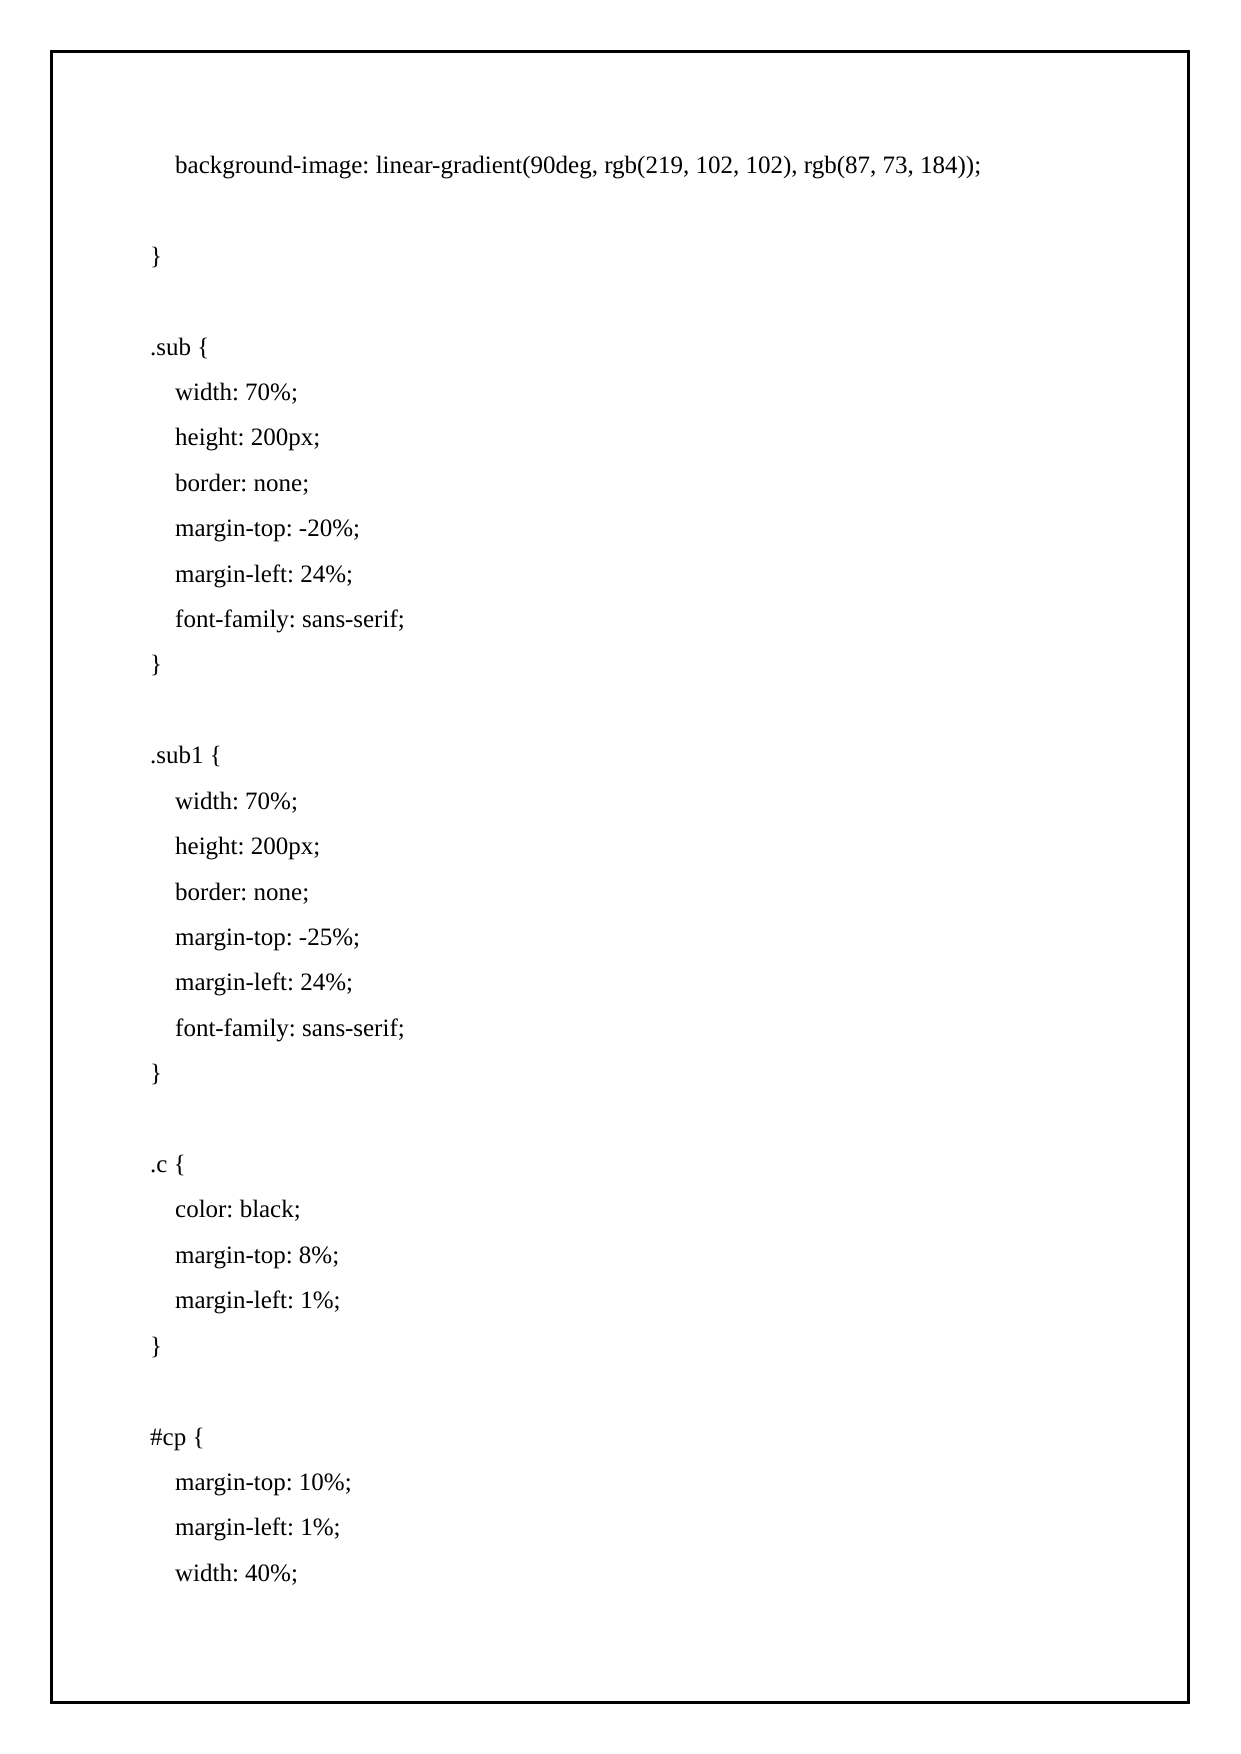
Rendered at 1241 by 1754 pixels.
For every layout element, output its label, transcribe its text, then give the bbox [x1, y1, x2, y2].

text margin-left: 24%; [150, 559, 1090, 587]
text width: 70%; [150, 377, 1090, 406]
text height: 200px; [150, 831, 1090, 860]
text margin-left: 1%; [150, 1285, 1090, 1314]
text height: 200px; [150, 422, 1090, 451]
text } [150, 241, 1090, 269]
text } [150, 649, 1090, 678]
text .sub1 { [150, 740, 1090, 769]
text } [150, 1331, 1090, 1359]
text margin-left: 24%; [150, 967, 1090, 996]
text border: none; [150, 877, 1090, 905]
text margin-top: -20%; [150, 513, 1090, 542]
text .sub { [150, 332, 1090, 360]
text color: black; [150, 1194, 1090, 1223]
text } [150, 1058, 1090, 1087]
text margin-top: 8%; [150, 1240, 1090, 1269]
text width: 40%; [150, 1558, 1090, 1587]
text margin-top: -25%; [150, 922, 1090, 951]
text width: 70%; [150, 786, 1090, 814]
text font-family: sans-serif; [150, 604, 1090, 633]
text border: none; [150, 468, 1090, 497]
text font-family: sans-serif; [150, 1013, 1090, 1042]
text margin-top: 10%; [150, 1467, 1090, 1496]
text .c { [150, 1149, 1090, 1178]
text margin-left: 1%; [150, 1512, 1090, 1541]
text background-image: linear-gradient(90deg, rgb(219, 102, 102), rgb(87, 73, 184)); [150, 150, 1090, 179]
text #cp { [150, 1422, 1090, 1450]
